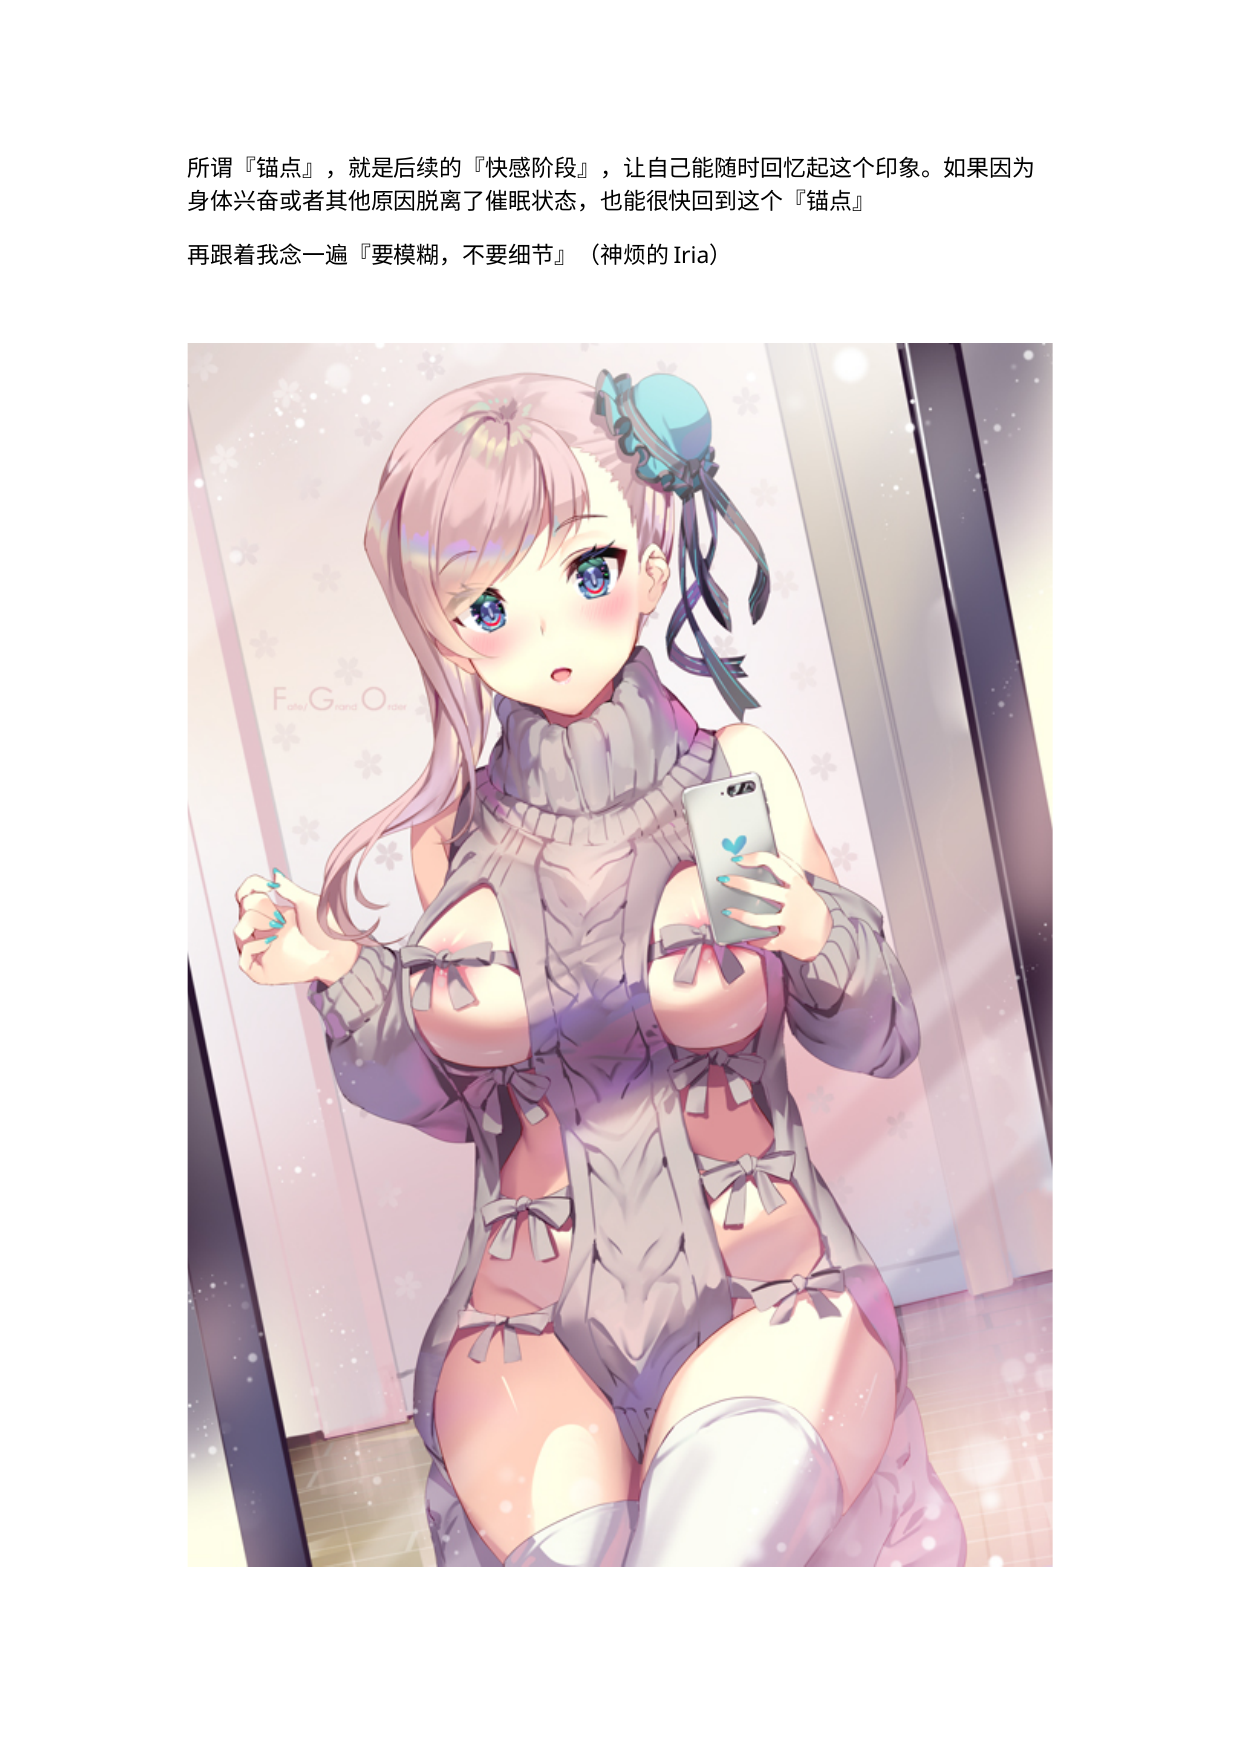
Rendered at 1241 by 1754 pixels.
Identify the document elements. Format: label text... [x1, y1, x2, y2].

picture [187, 343, 1053, 1567]
text 再跟着我念一遍『要模糊，不要细节』（神烦的Iria） [187, 237, 1053, 271]
text 所谓『锚点』，就是后续的『快感阶段』，让自己能随时回忆起这个印象。如果因为身体兴奋或者其他原因脱离了催眠状态，也能很快回到这个『锚点』 [187, 150, 1053, 216]
